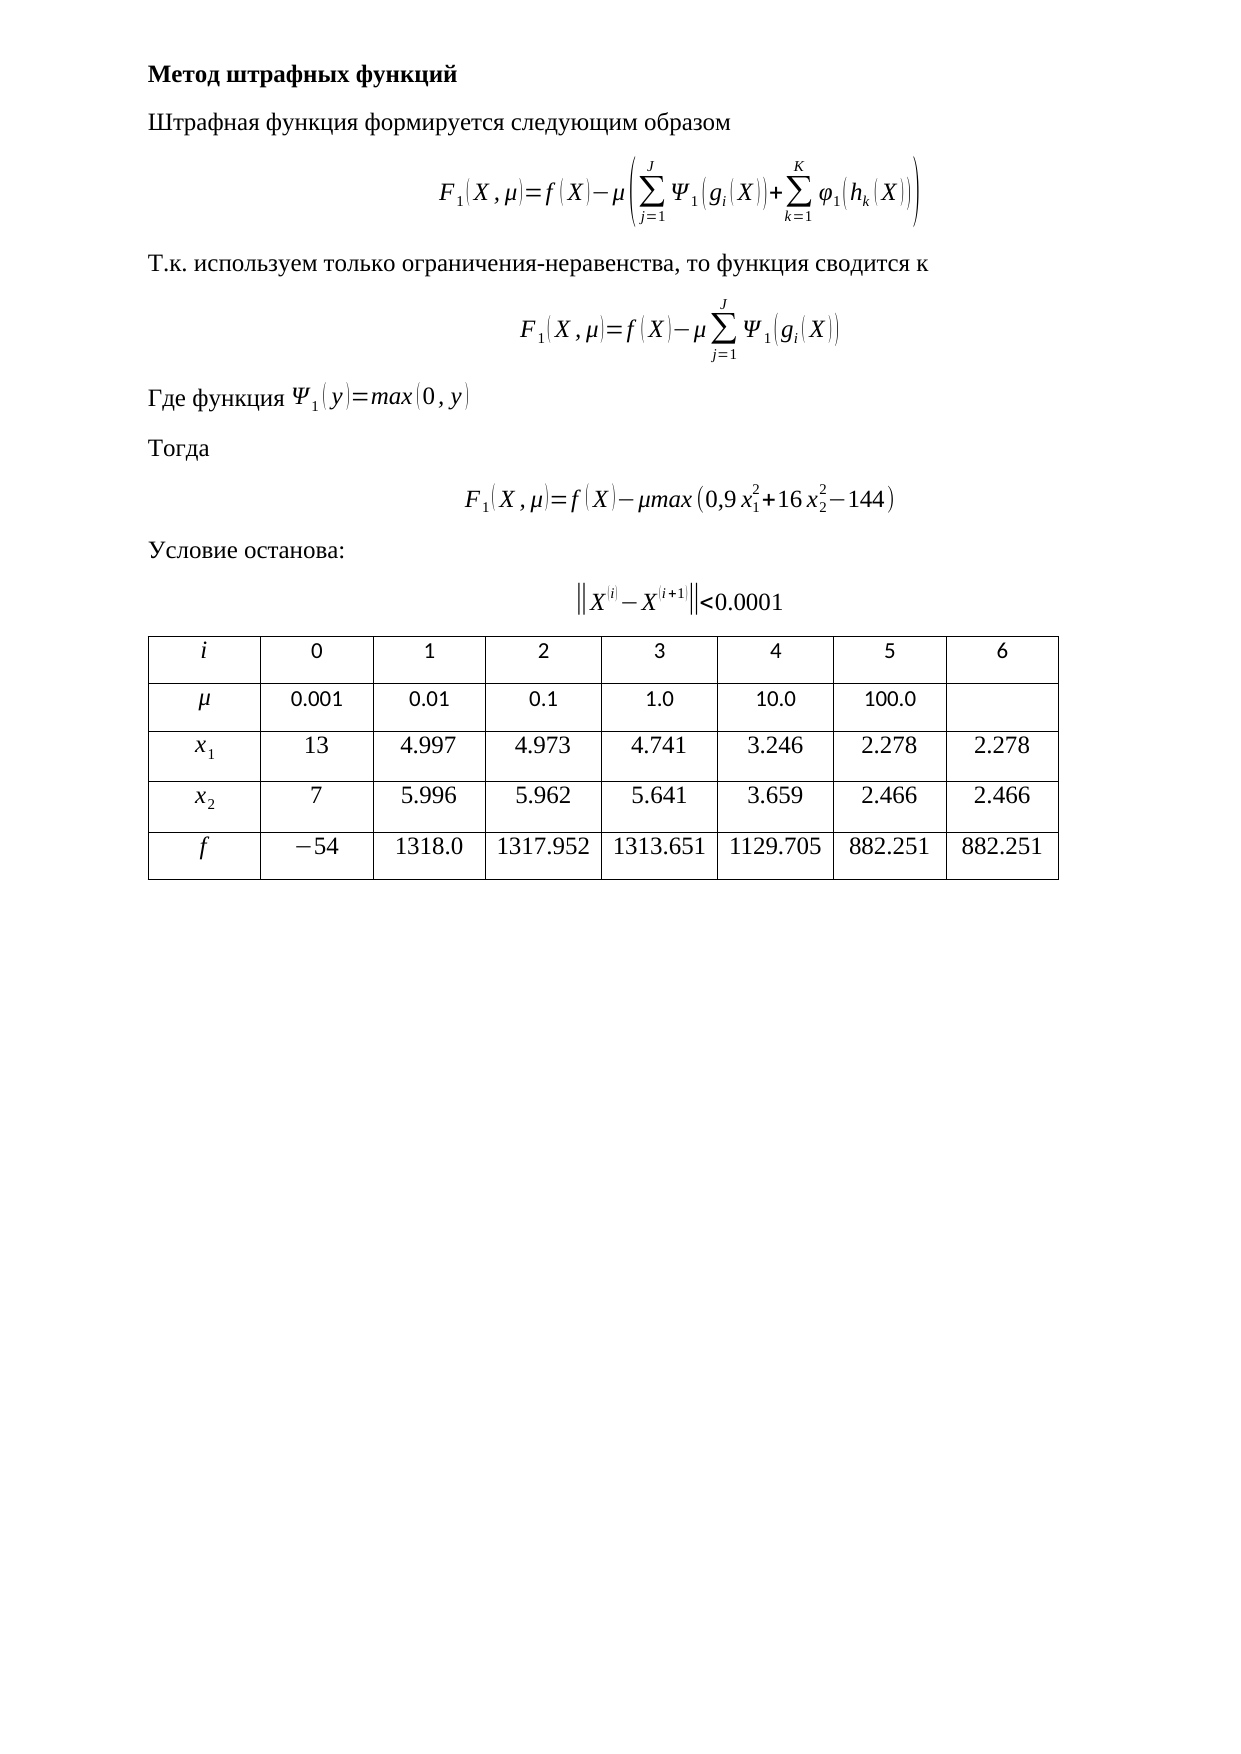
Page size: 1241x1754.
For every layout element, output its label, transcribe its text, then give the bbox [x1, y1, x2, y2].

table_cell [834, 782, 946, 832]
table_cell [149, 833, 260, 879]
table_cell [947, 684, 1058, 731]
table_cell [718, 782, 833, 832]
table_cell 0.01 [374, 684, 485, 731]
table_cell [486, 833, 601, 879]
table_header 5 [834, 637, 946, 683]
text Метод штрафных функций [148, 59, 1211, 88]
table_header 1 [374, 637, 485, 683]
table_cell [834, 833, 946, 879]
table_cell [149, 782, 260, 832]
table_cell [374, 782, 485, 832]
table_cell [947, 782, 1058, 832]
table_cell [261, 732, 373, 781]
table_cell [486, 732, 601, 781]
table_cell [149, 732, 260, 781]
text Т.к. используем только ограничения-неравенства, то функция сводится к [148, 248, 1211, 276]
text Штрафная функция формируется следующим образом [148, 107, 1211, 136]
table_cell 0.1 [486, 684, 601, 731]
table_cell [602, 732, 717, 781]
table_header [149, 637, 260, 683]
table_cell [149, 684, 260, 731]
table_cell 100.0 [834, 684, 946, 731]
text Тогда [148, 433, 1211, 462]
table_cell [947, 732, 1058, 781]
table_cell [718, 732, 833, 781]
table_header 0 [261, 637, 373, 683]
table_cell [718, 833, 833, 879]
table_cell [261, 833, 373, 879]
table_cell [602, 782, 717, 832]
table_cell [374, 732, 485, 781]
table_cell 10.0 [718, 684, 833, 731]
text Где функция [148, 381, 1211, 414]
table_header 3 [602, 637, 717, 683]
table_cell [261, 782, 373, 832]
table_header 6 [947, 637, 1058, 683]
table_cell 1.0 [602, 684, 717, 731]
table_cell [602, 833, 717, 879]
table_header 2 [486, 637, 601, 683]
table_header 4 [718, 637, 833, 683]
table_cell [486, 782, 601, 832]
table_cell [374, 833, 485, 879]
table_cell [834, 732, 946, 781]
text Условие останова: [148, 535, 1211, 563]
table_cell 0.001 [261, 684, 373, 731]
table_cell [947, 833, 1058, 879]
